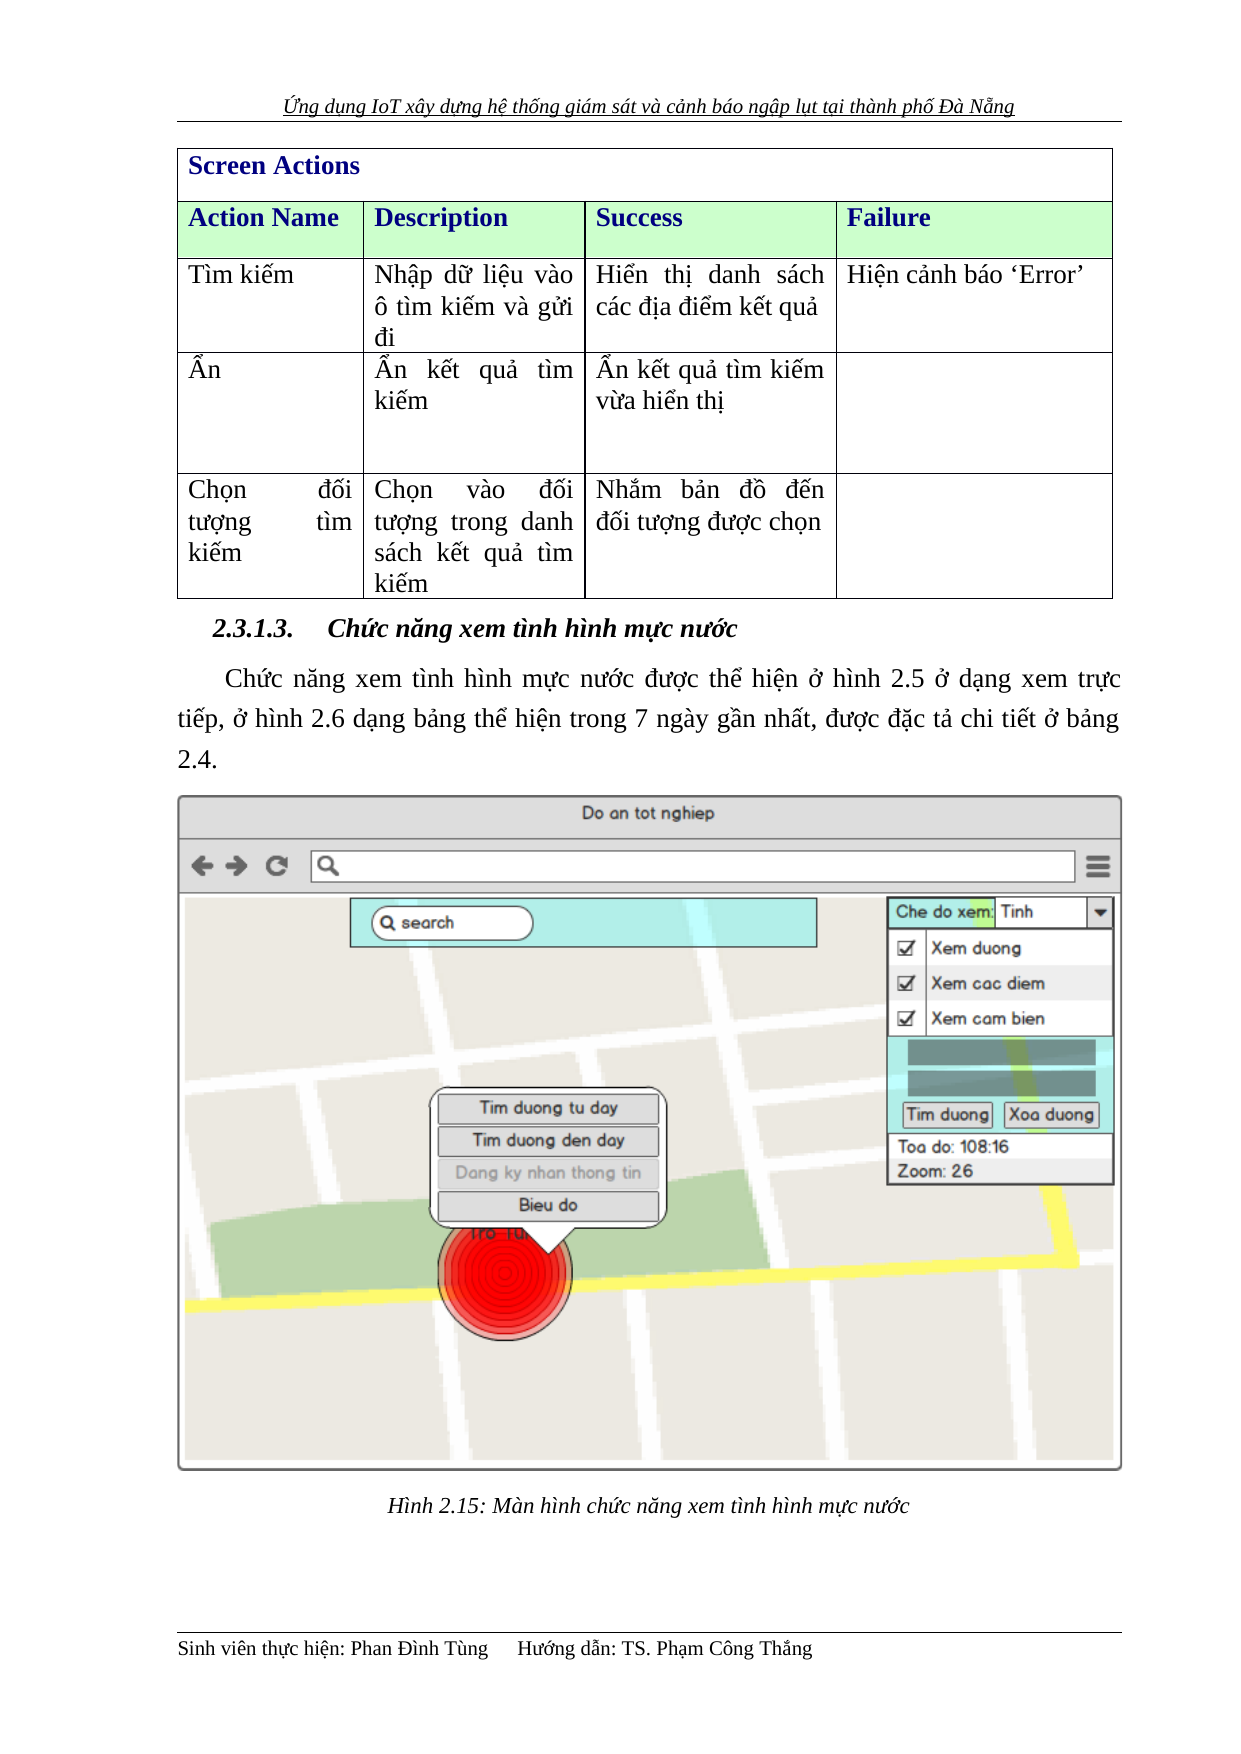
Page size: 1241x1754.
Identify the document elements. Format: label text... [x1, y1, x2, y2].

table_cell Chọn đối tượng tìm kiếm [178, 474, 363, 598]
table_cell Success [586, 202, 836, 257]
picture [177, 795, 1123, 1471]
table_cell Hiển thị danh sách các địa điểm kết quả [586, 259, 836, 352]
table_cell Screen Actions [178, 149, 1112, 201]
table_cell Nhắm bản đồ đến đối tượng được chọn [586, 474, 836, 598]
table_cell Chọn vào đối tượng trong danh sách kết quả tìm kiếm [364, 474, 584, 598]
table_cell Tìm kiếm [178, 259, 363, 352]
subtitle 2.3.1.3. Chức năng xem tình hình mực nước [213, 612, 1122, 643]
table_cell Nhập dữ liệu vào ô tìm kiếm và gửi đi [364, 259, 584, 352]
table_cell Ẩn kết quả tìm kiếm vừa hiển thị [586, 353, 836, 472]
table_cell Hiện cảnh báo ‘Error’ [837, 259, 1112, 352]
table_cell Action Name [178, 202, 363, 257]
table_cell [837, 353, 1112, 472]
table_cell Description [364, 202, 584, 257]
table_cell Ẩn [178, 353, 363, 472]
text Chức năng xem tình hình mực nước được thể hiện ở hình 2.5 ở dạng xem trực tiếp, ở hình 2.6 dạng bảng thể hiện trong 7 ngày gần nhất, được đặc tả chi tiết ở bảng 2.4. [177, 662, 1122, 774]
table_cell Ẩn kết quả tìm kiếm [364, 353, 584, 472]
table_cell Failure [837, 202, 1112, 257]
table_cell [837, 474, 1112, 598]
